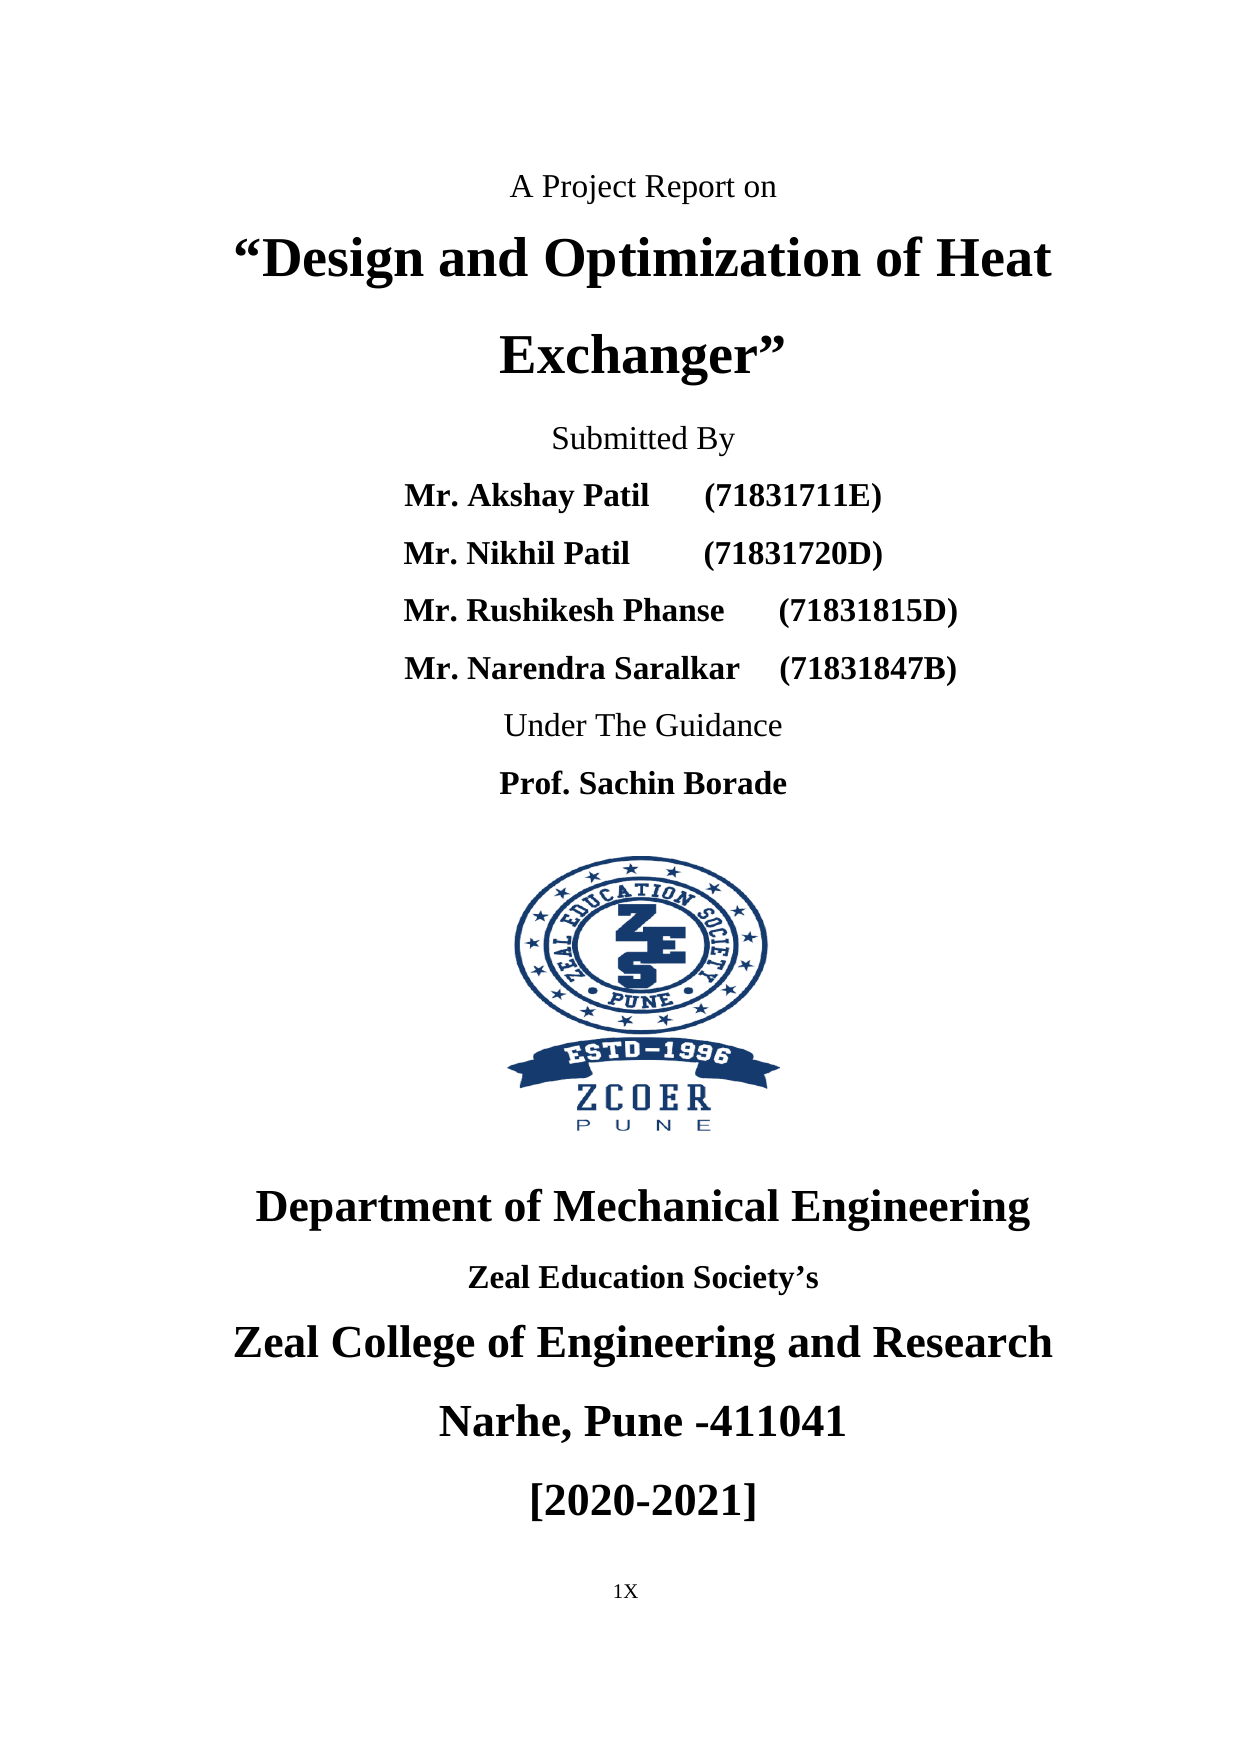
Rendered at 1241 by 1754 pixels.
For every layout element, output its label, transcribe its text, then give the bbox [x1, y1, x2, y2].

text Mr. Nikhil Patil (71831720D) [175, 533, 1111, 571]
text “Design and Optimization of Heat Exchanger” [175, 224, 1111, 386]
text Zeal Education Society’s [175, 1257, 1111, 1296]
text Submitted By [175, 418, 1111, 456]
text Mr. Narendra Saralkar (71831847B) [175, 648, 1111, 686]
text Mr. Rushikesh Phanse (71831815D) [175, 591, 1111, 629]
text Department of Mechanical Engineering [175, 1178, 1111, 1231]
picture [506, 856, 780, 1131]
text Mr. Akshay Patil (71831711E) [175, 476, 1111, 514]
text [175, 1315, 1111, 1367]
text Prof. Sachin Borade [175, 763, 1111, 801]
text A Project Report on [175, 167, 1111, 205]
text Under The Guidance [175, 706, 1111, 744]
text Narhe, Pune -411041 [175, 1394, 1111, 1446]
text [2020-2021] [175, 1473, 1111, 1526]
